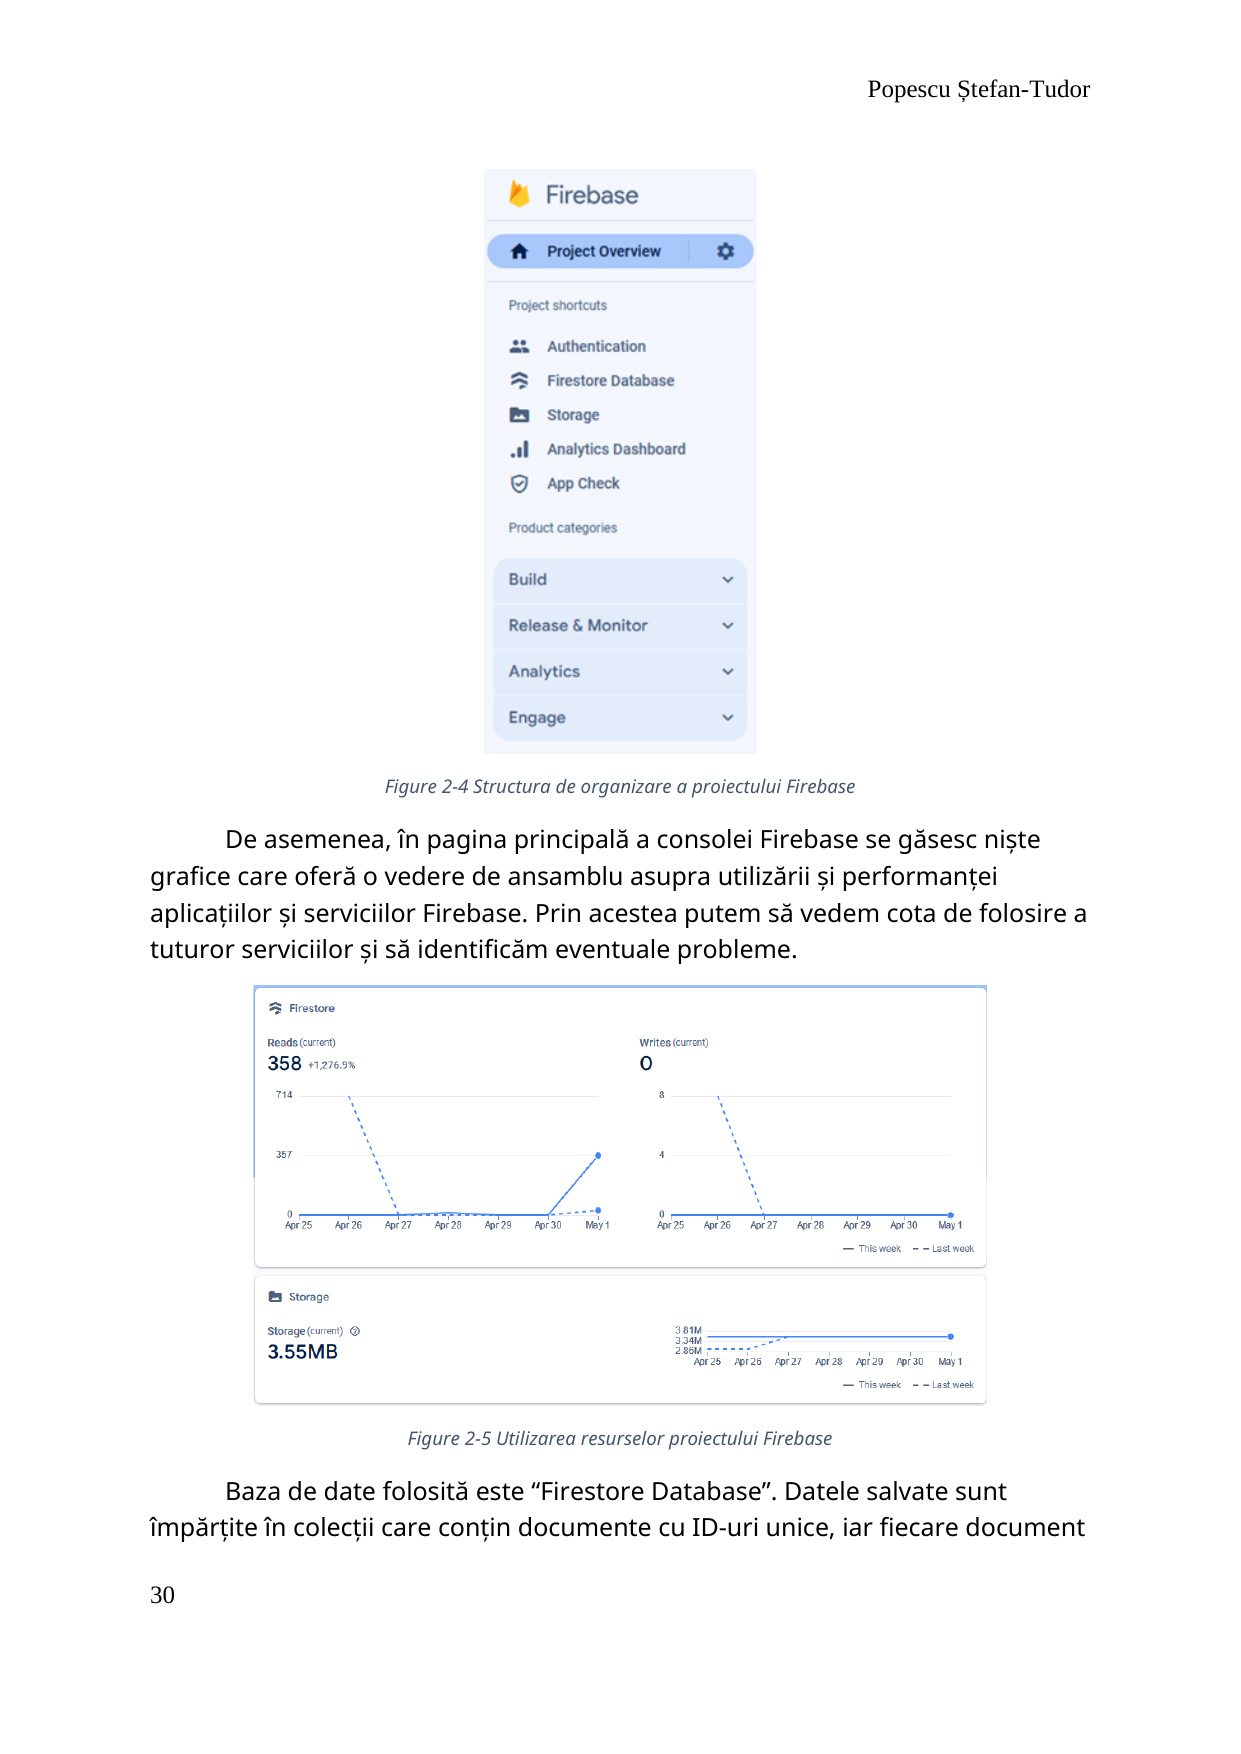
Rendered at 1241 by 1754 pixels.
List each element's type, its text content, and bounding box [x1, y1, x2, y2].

text De asemenea, în pagina principală a consolei Firebase se găsesc niște grafice care oferă o vedere de ansamblu asupra utilizării și performanței aplicațiilor și serviciilor Firebase. Prin acestea putem să vedem cota de folosire a tuturor serviciilor și să identificăm eventuale probleme. [150, 822, 1090, 966]
picture [483, 169, 757, 754]
text Figure 2-5 Utilizarea resurselor proiectului Firebase [150, 1425, 1090, 1450]
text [150, 1473, 1090, 1544]
picture [253, 985, 987, 1406]
text Figure 2-4 Structura de organizare a proiectului Firebase [150, 773, 1090, 799]
